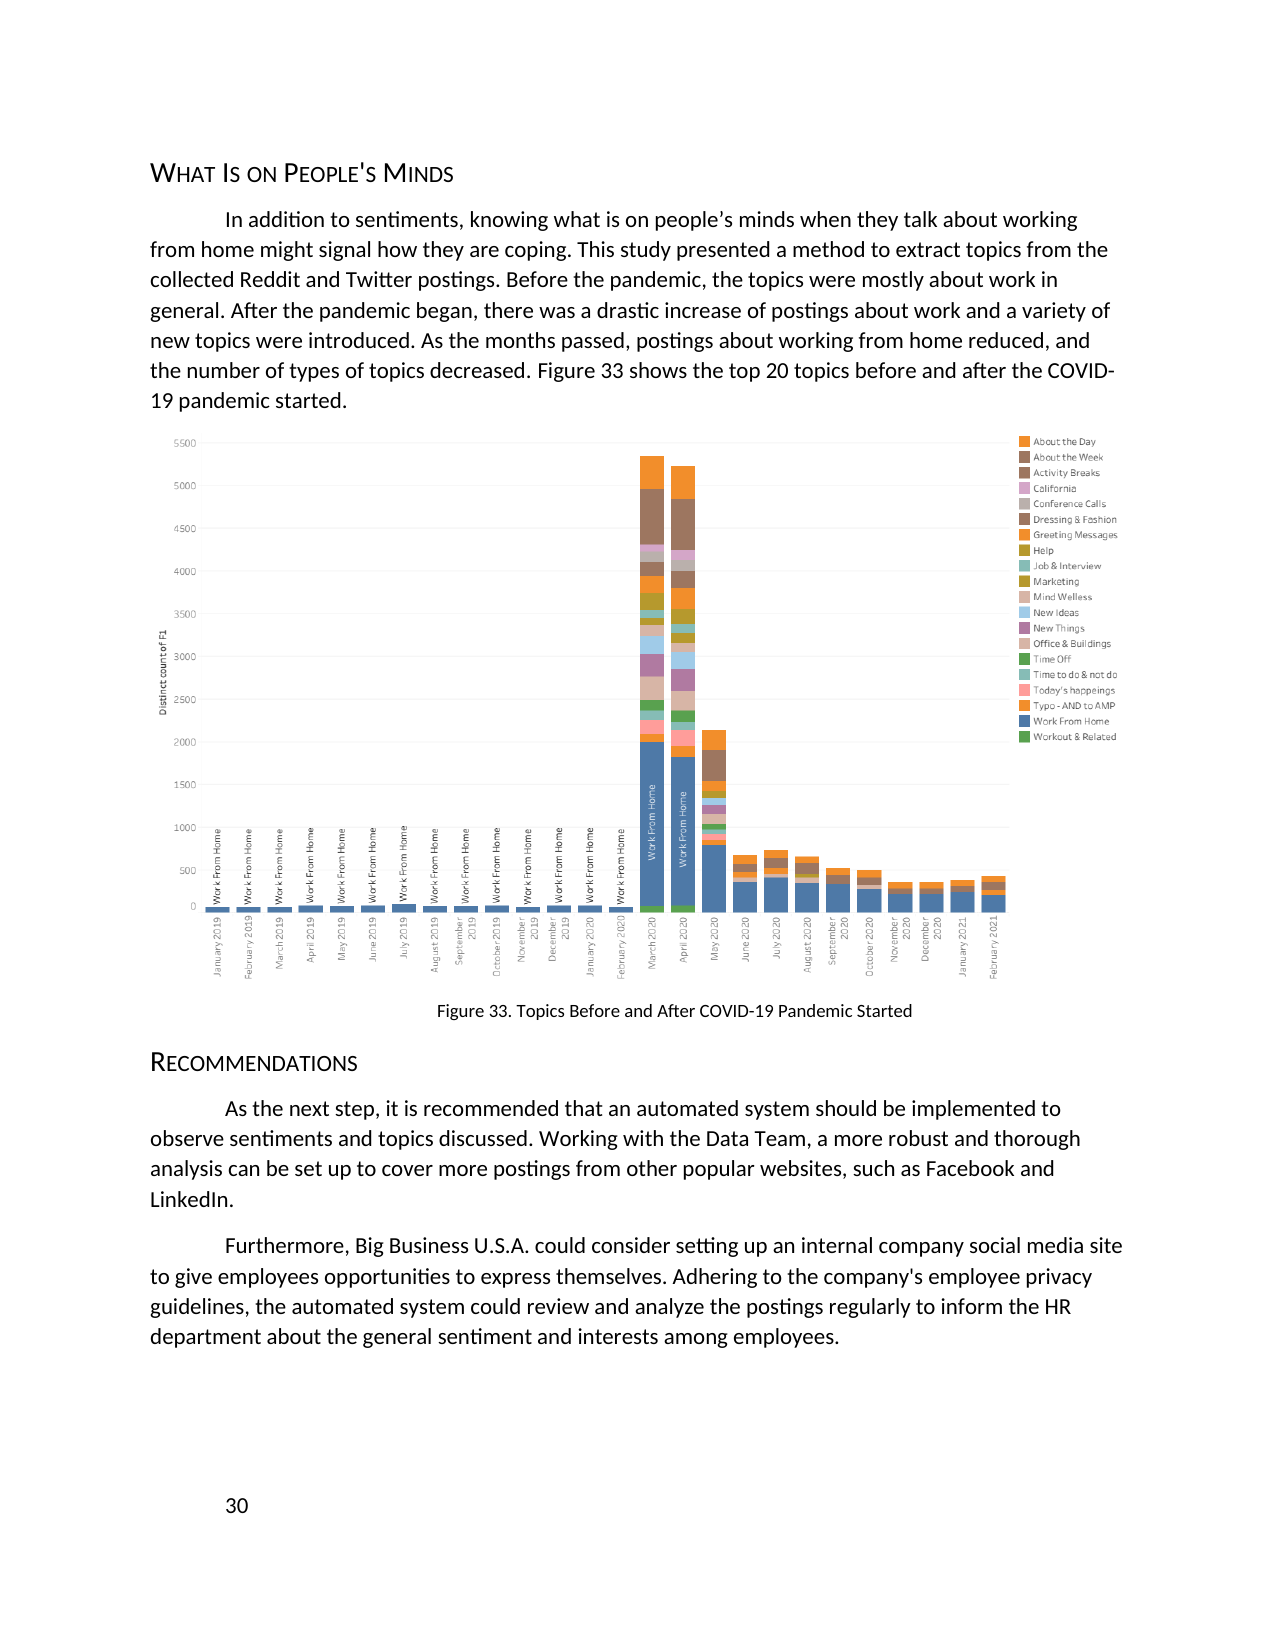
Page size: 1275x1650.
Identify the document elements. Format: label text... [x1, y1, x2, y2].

text In addition to sentiments, knowing what is on people’s minds when they talk about working from home might signal how they are coping. This study presented a method to extract topics from the collected Reddit and Twitter postings. Before the pandemic, the topics were mostly about work in general. After the pandemic began, there was a drastic increase of postings about work and a variety of new topics were introduced. As the months passed, postings about working from home reduced, and the number of types of topics decreased. Figure 33 shows the top 20 topics before and after the COVID-19 pandemic started. [150, 205, 1125, 414]
text Furthermore, Big Business U.S.A. could consider setting up an internal company social media site to give employees opportunities to express themselves. Adhering to the company's employee privacy guidelines, the automated system could review and analyze the postings regularly to inform the HR department about the general sentiment and interests among employees. [150, 1232, 1125, 1350]
subtitle Recommendations [150, 1043, 1125, 1079]
subtitle What Is on People's Minds [150, 154, 1125, 190]
text Figure 33. Topics Before and After COVID-19 Pandemic Started [150, 999, 1125, 1022]
text As the next step, it is recommended that an automated system should be implemented to observe sentiments and topics discussed. Working with the Data Team, a more robust and thorough analysis can be set up to cover more postings from other popular websites, such as Facebook and LinkedIn. [150, 1094, 1125, 1213]
